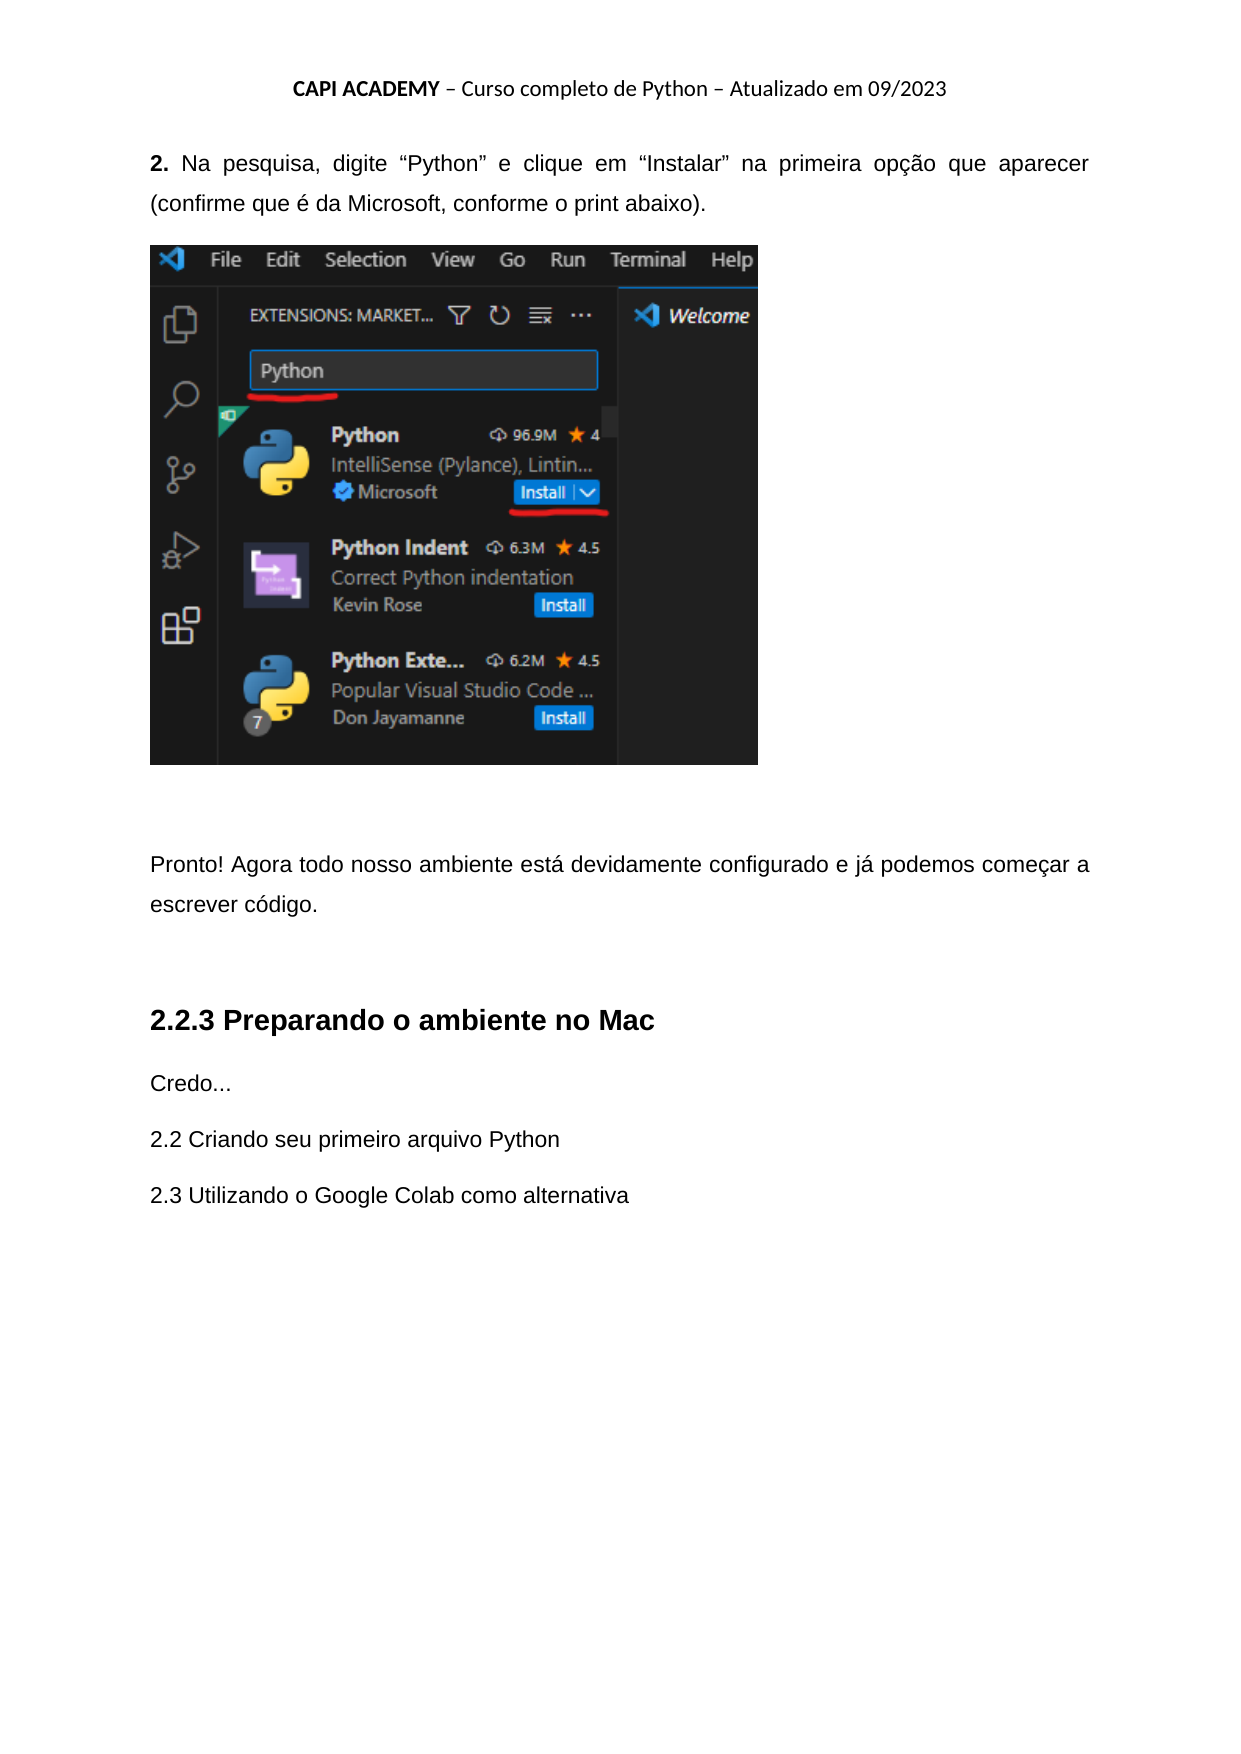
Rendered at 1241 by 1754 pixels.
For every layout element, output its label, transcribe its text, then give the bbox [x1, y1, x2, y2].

text 2.3 Utilizando o Google Colab como alternativa [150, 1182, 1090, 1208]
text 2.2 Criando seu primeiro arquivo Python [150, 1126, 1090, 1152]
text 2.2.3 Preparando o ambiente no Mac [150, 1003, 1090, 1036]
text Credo... [150, 1070, 1090, 1096]
text 2. Na pesquisa, digite “Python” e clique em “Instalar” na primeira opção que aparecer (confirme que é da Microsoft, conforme o print abaixo). [150, 150, 1090, 216]
text Pronto! Agora todo nosso ambiente está devidamente configurado e já podemos começar a escrever código. [150, 851, 1090, 917]
picture [150, 245, 758, 765]
